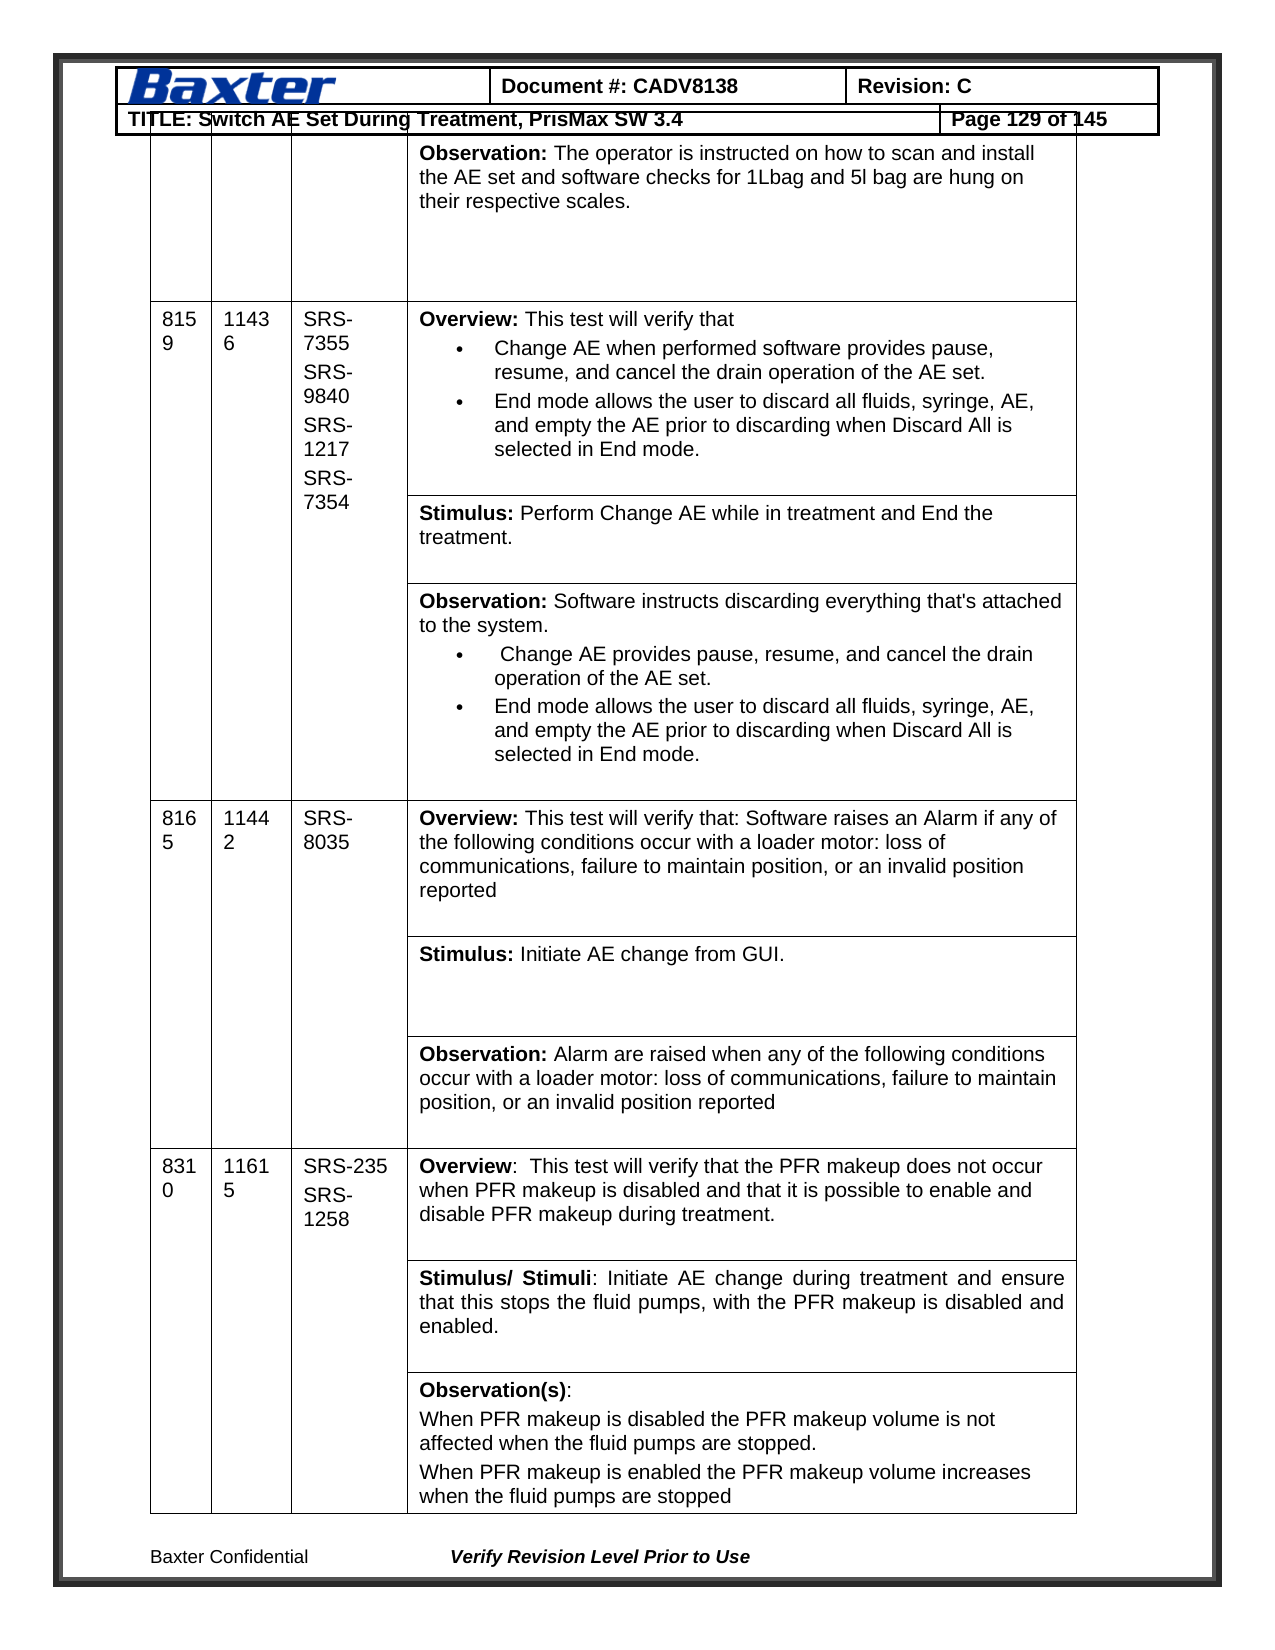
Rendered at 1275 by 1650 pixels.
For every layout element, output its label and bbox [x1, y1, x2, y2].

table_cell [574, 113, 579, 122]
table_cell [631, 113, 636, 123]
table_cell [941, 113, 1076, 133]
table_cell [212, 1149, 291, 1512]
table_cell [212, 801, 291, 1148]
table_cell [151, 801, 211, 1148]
picture [127, 68, 337, 104]
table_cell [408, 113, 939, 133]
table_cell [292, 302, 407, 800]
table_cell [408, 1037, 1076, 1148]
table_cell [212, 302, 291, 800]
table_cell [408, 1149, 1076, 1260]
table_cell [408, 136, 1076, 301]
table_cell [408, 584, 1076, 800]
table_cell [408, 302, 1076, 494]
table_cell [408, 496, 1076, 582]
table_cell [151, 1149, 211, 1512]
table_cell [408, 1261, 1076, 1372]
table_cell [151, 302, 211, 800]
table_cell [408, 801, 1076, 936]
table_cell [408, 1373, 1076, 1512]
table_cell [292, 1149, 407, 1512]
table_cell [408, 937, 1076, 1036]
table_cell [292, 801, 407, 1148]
